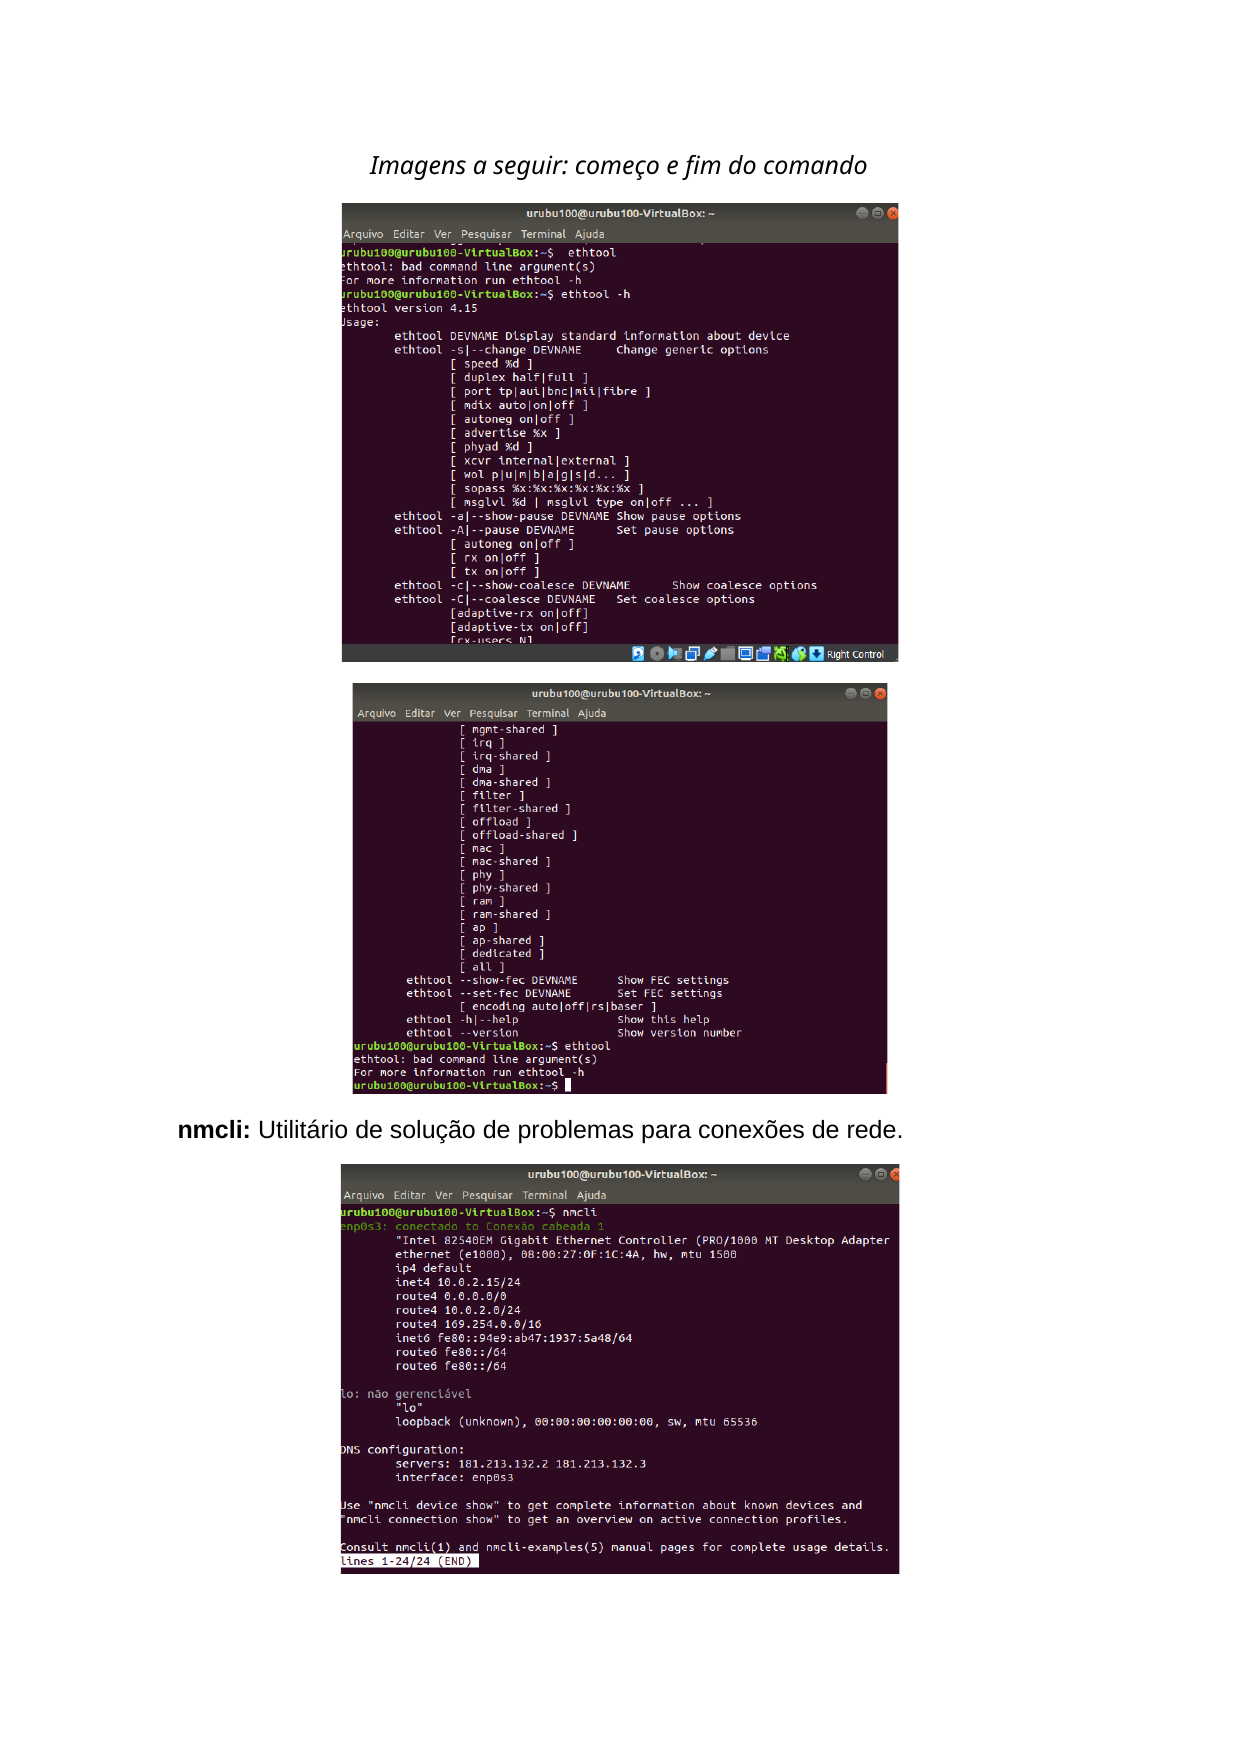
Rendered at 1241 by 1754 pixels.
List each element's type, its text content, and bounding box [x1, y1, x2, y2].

text Imagens a seguir: começo e fim do comando [177, 148, 1063, 182]
picture [340, 1164, 900, 1574]
text nmcli: Utilitário de solução de problemas para conexões de rede. [177, 1115, 1063, 1144]
picture [341, 203, 899, 662]
picture [352, 683, 888, 1094]
